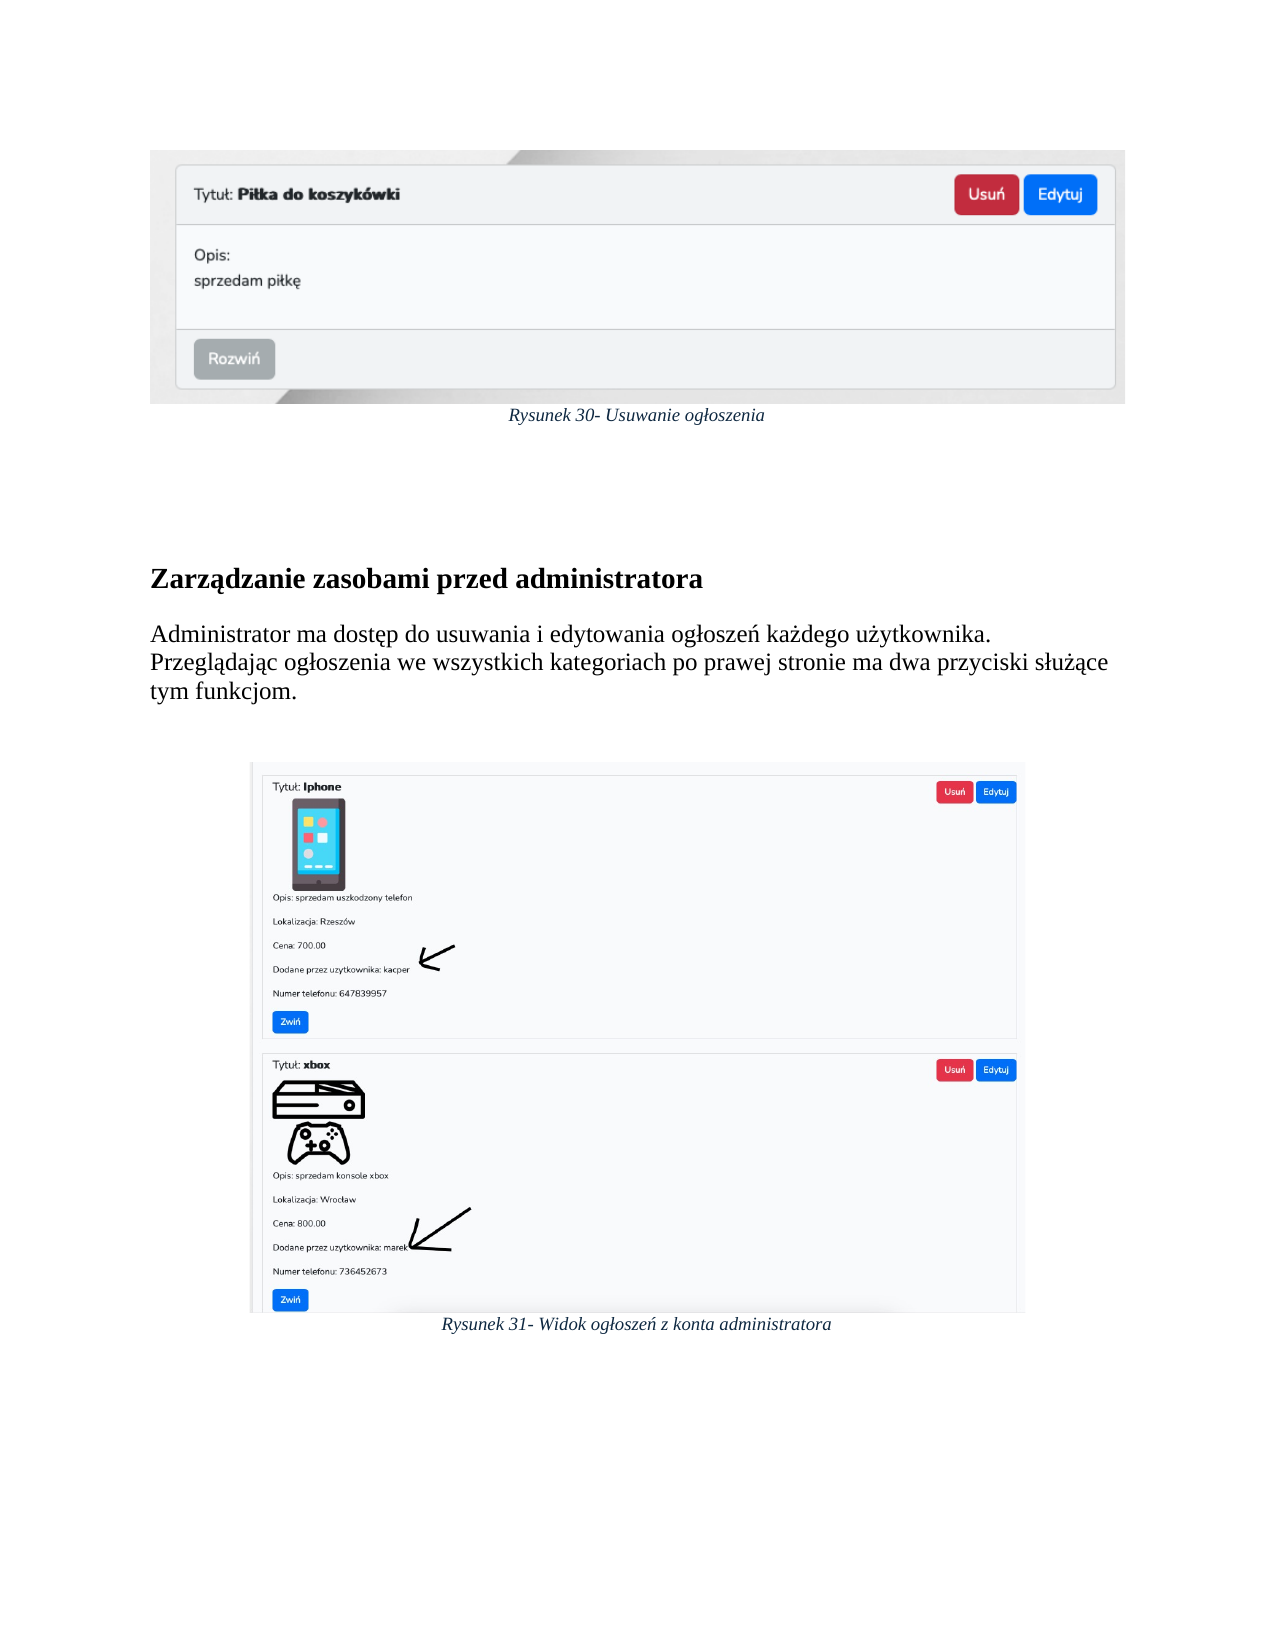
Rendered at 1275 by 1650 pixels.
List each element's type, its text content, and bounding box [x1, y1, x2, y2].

picture [150, 150, 1125, 404]
text Przeglądając ogłoszenia we wszystkich kategoriach po prawej stronie ma dwa przyciski służące tym funkcjom. [150, 647, 1125, 705]
text Administrator ma dostęp do usuwania i edytowania ogłoszeń każdego użytkownika. [150, 619, 1125, 647]
text Rysunek 31- Widok ogłoszeń z konta administratora [150, 1312, 1125, 1334]
text Rysunek 30- Usuwanie ogłoszenia [150, 404, 1125, 425]
picture [249, 762, 1026, 1313]
text Zarządzanie zasobami przed administratora [150, 561, 1125, 594]
